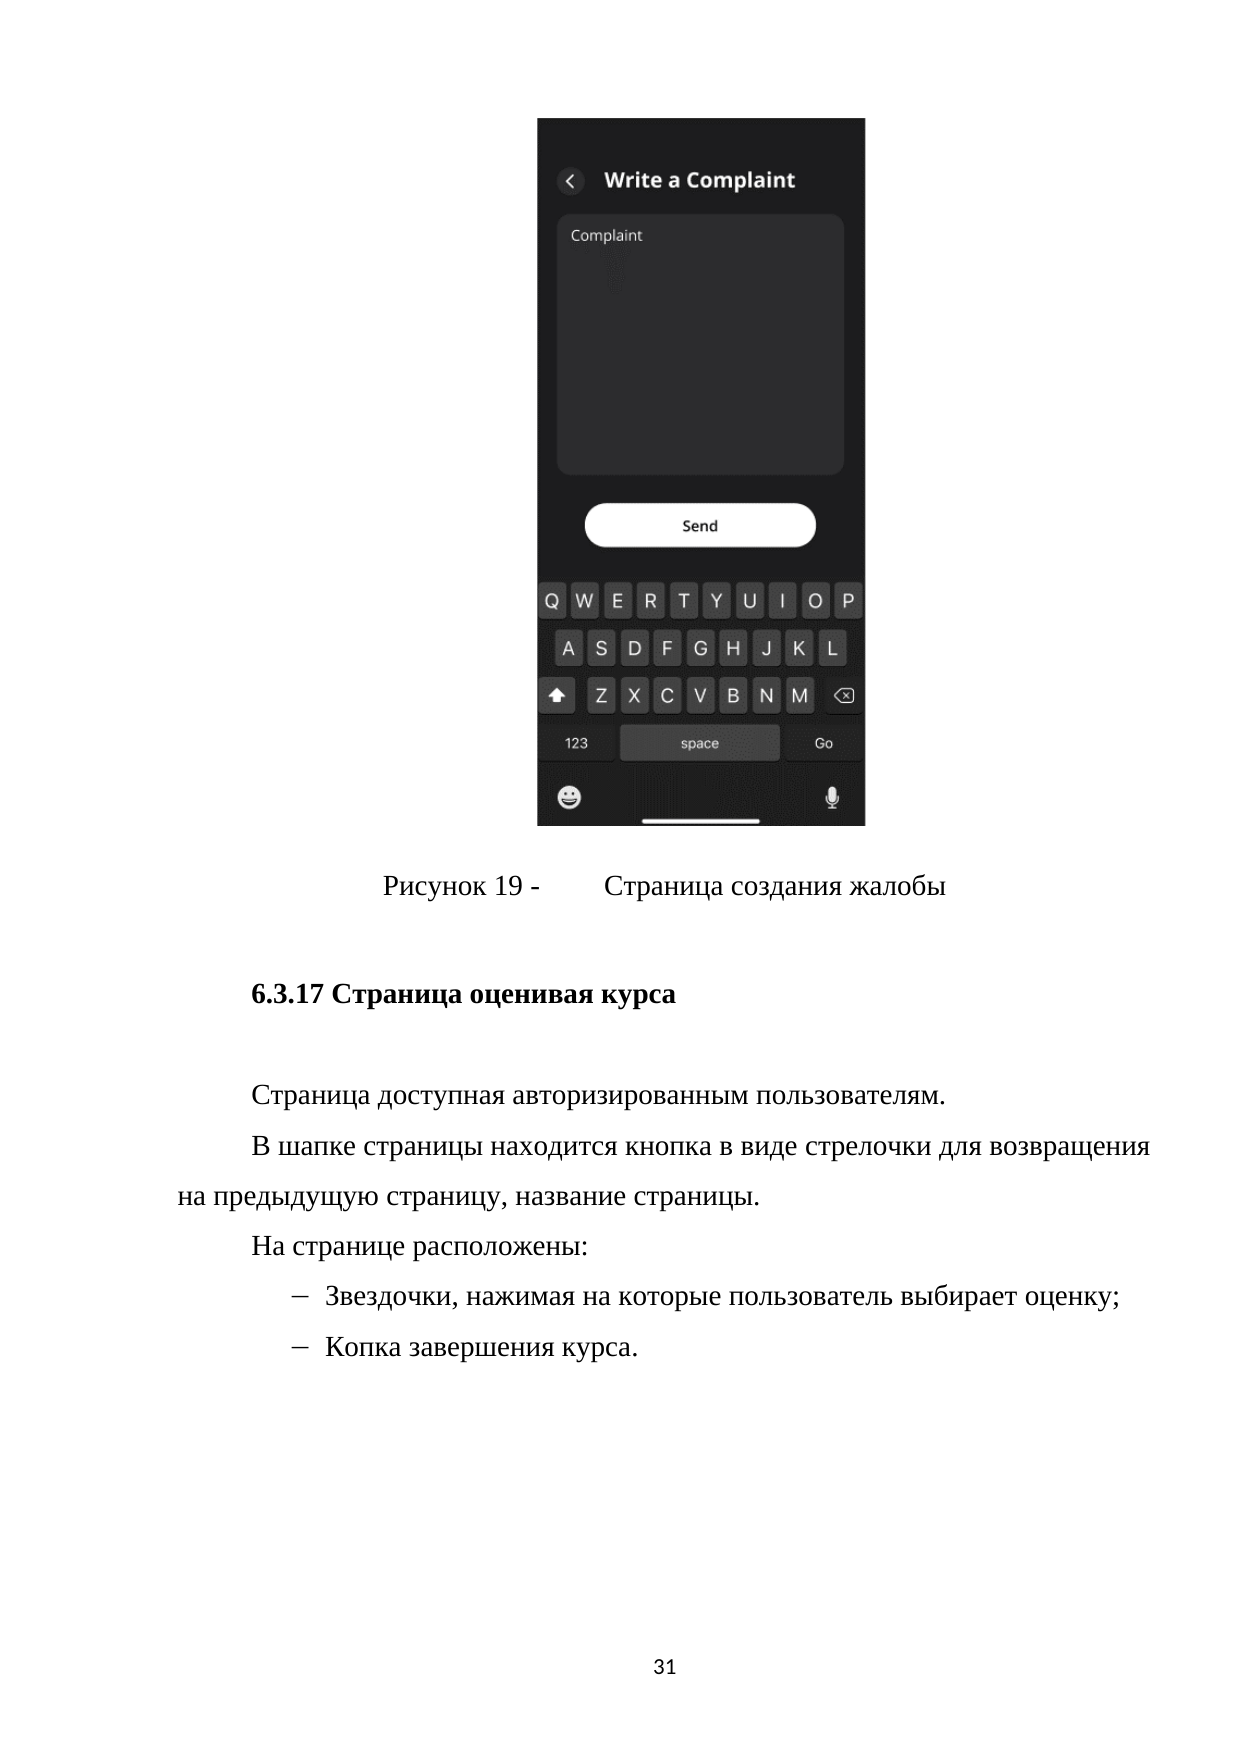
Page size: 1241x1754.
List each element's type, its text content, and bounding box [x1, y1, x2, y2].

text Страница доступная авторизированным пользователям. [177, 1077, 1152, 1111]
picture [537, 118, 866, 826]
text Страница оценивая курса [215, 977, 1152, 1010]
text В шапке страницы находится кнопка в виде стрелочки для возвращения на предыдущую страницу, название страницы. [177, 1128, 1152, 1211]
text На странице расположены: [177, 1228, 1152, 1262]
text Страница создания жалобы [177, 868, 1152, 901]
text Звездочки, нажимая на которые пользователь выбирает оценку; [251, 1278, 1152, 1312]
text Копка завершения курса. [251, 1329, 1152, 1363]
